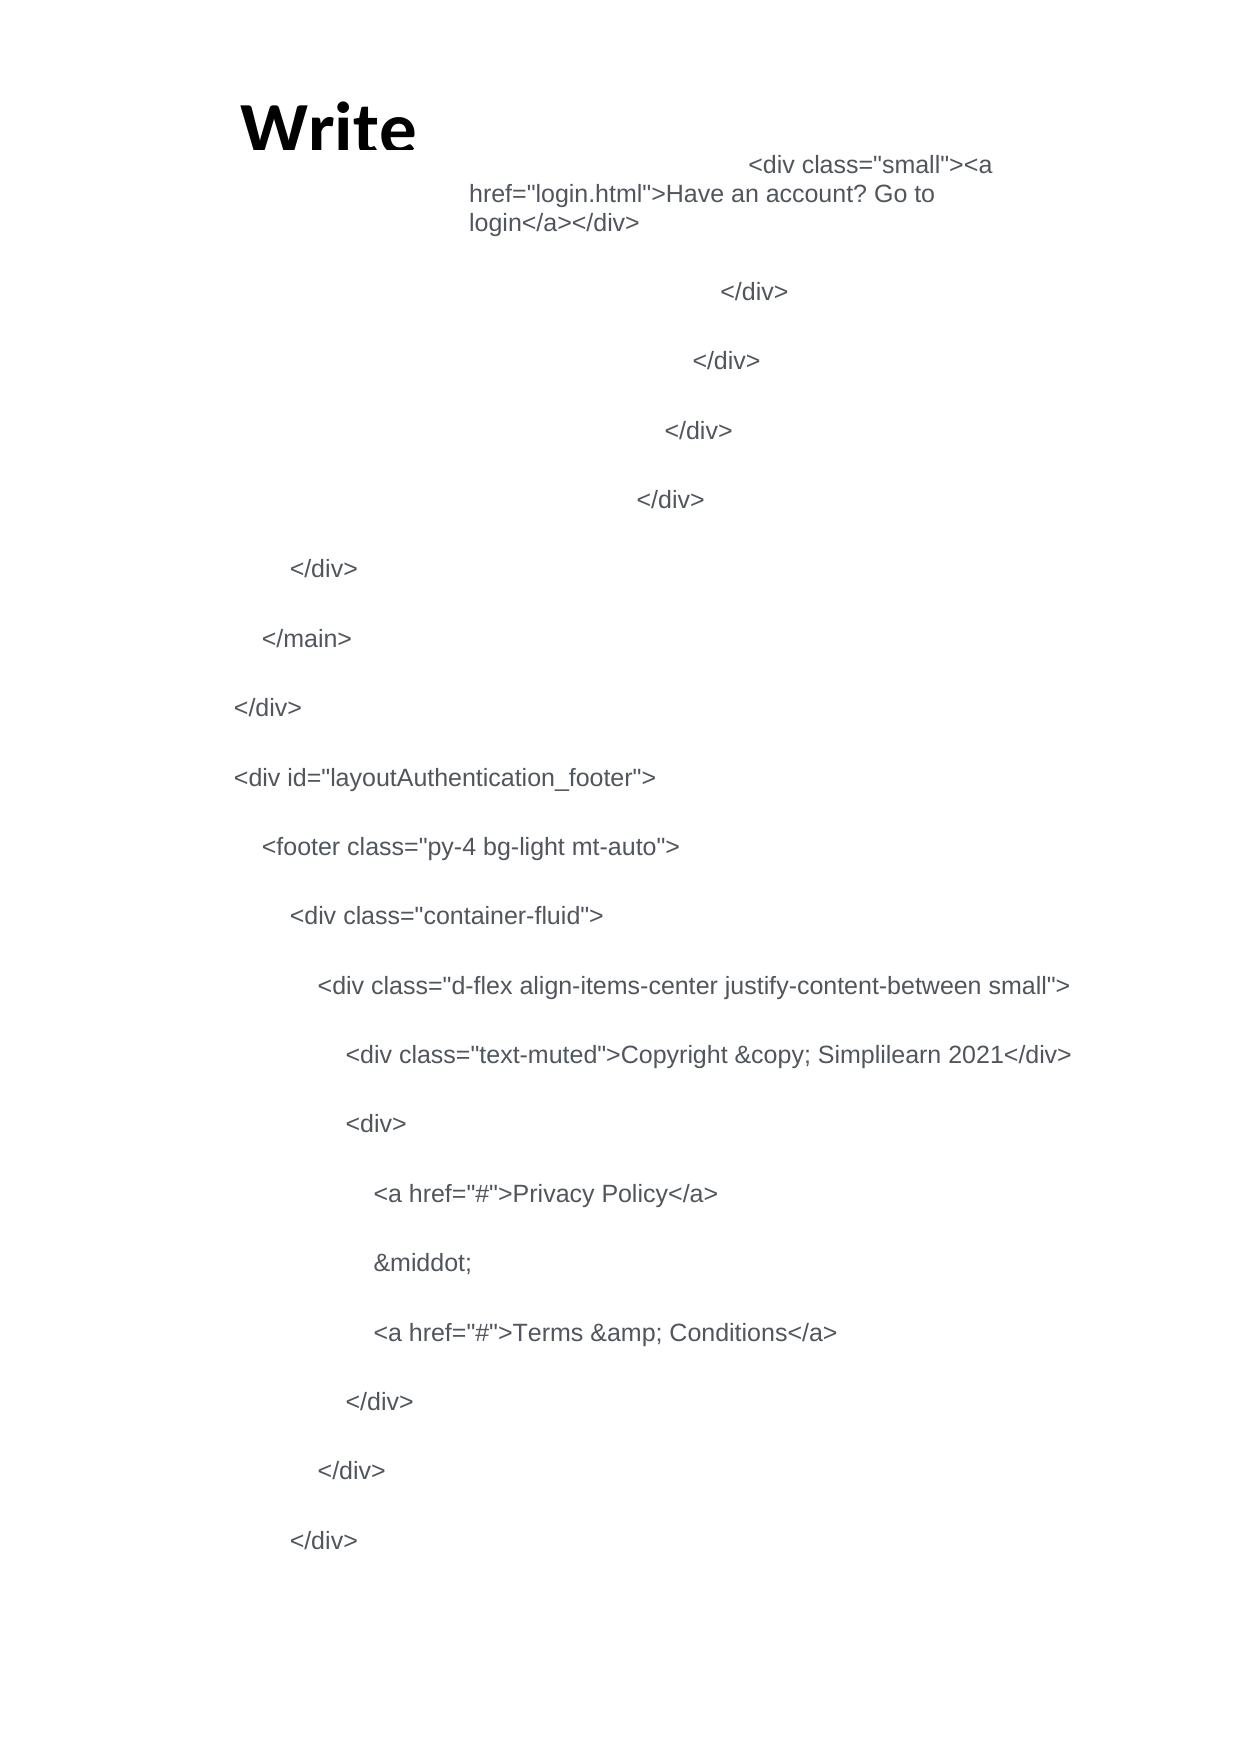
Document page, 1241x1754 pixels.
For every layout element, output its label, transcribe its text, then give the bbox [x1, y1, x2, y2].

text <div id="layoutAuthentication_footer"> [150, 762, 1090, 791]
text </div> [150, 554, 1090, 583]
text </div> [150, 346, 1090, 375]
text <footer class="py-4 bg-light mt-auto"> [150, 832, 1090, 861]
text <div class="small"><a href="login.html">Have an account? Go to login</a></div> [150, 150, 1090, 236]
text &middot; [150, 1248, 1090, 1277]
text <a href="#">Privacy Policy</a> [150, 1179, 1090, 1207]
text </main> [150, 624, 1090, 652]
text <a href="#">Terms &amp; Conditions</a> [150, 1317, 1090, 1346]
text <div class="container-fluid"> [150, 901, 1090, 930]
text </div> [150, 1387, 1090, 1416]
text </div> [150, 1456, 1090, 1485]
text </div> [150, 1526, 1090, 1554]
text </div> [150, 693, 1090, 722]
text </div> [150, 277, 1090, 306]
text <div class="d-flex align-items-center justify-content-between small"> [150, 971, 1090, 999]
text </div> [150, 485, 1090, 514]
text </div> [150, 416, 1090, 444]
text <div> [150, 1109, 1090, 1138]
text <div class="text-muted">Copyright &copy; Simplilearn 2021</div> [150, 1040, 1090, 1069]
